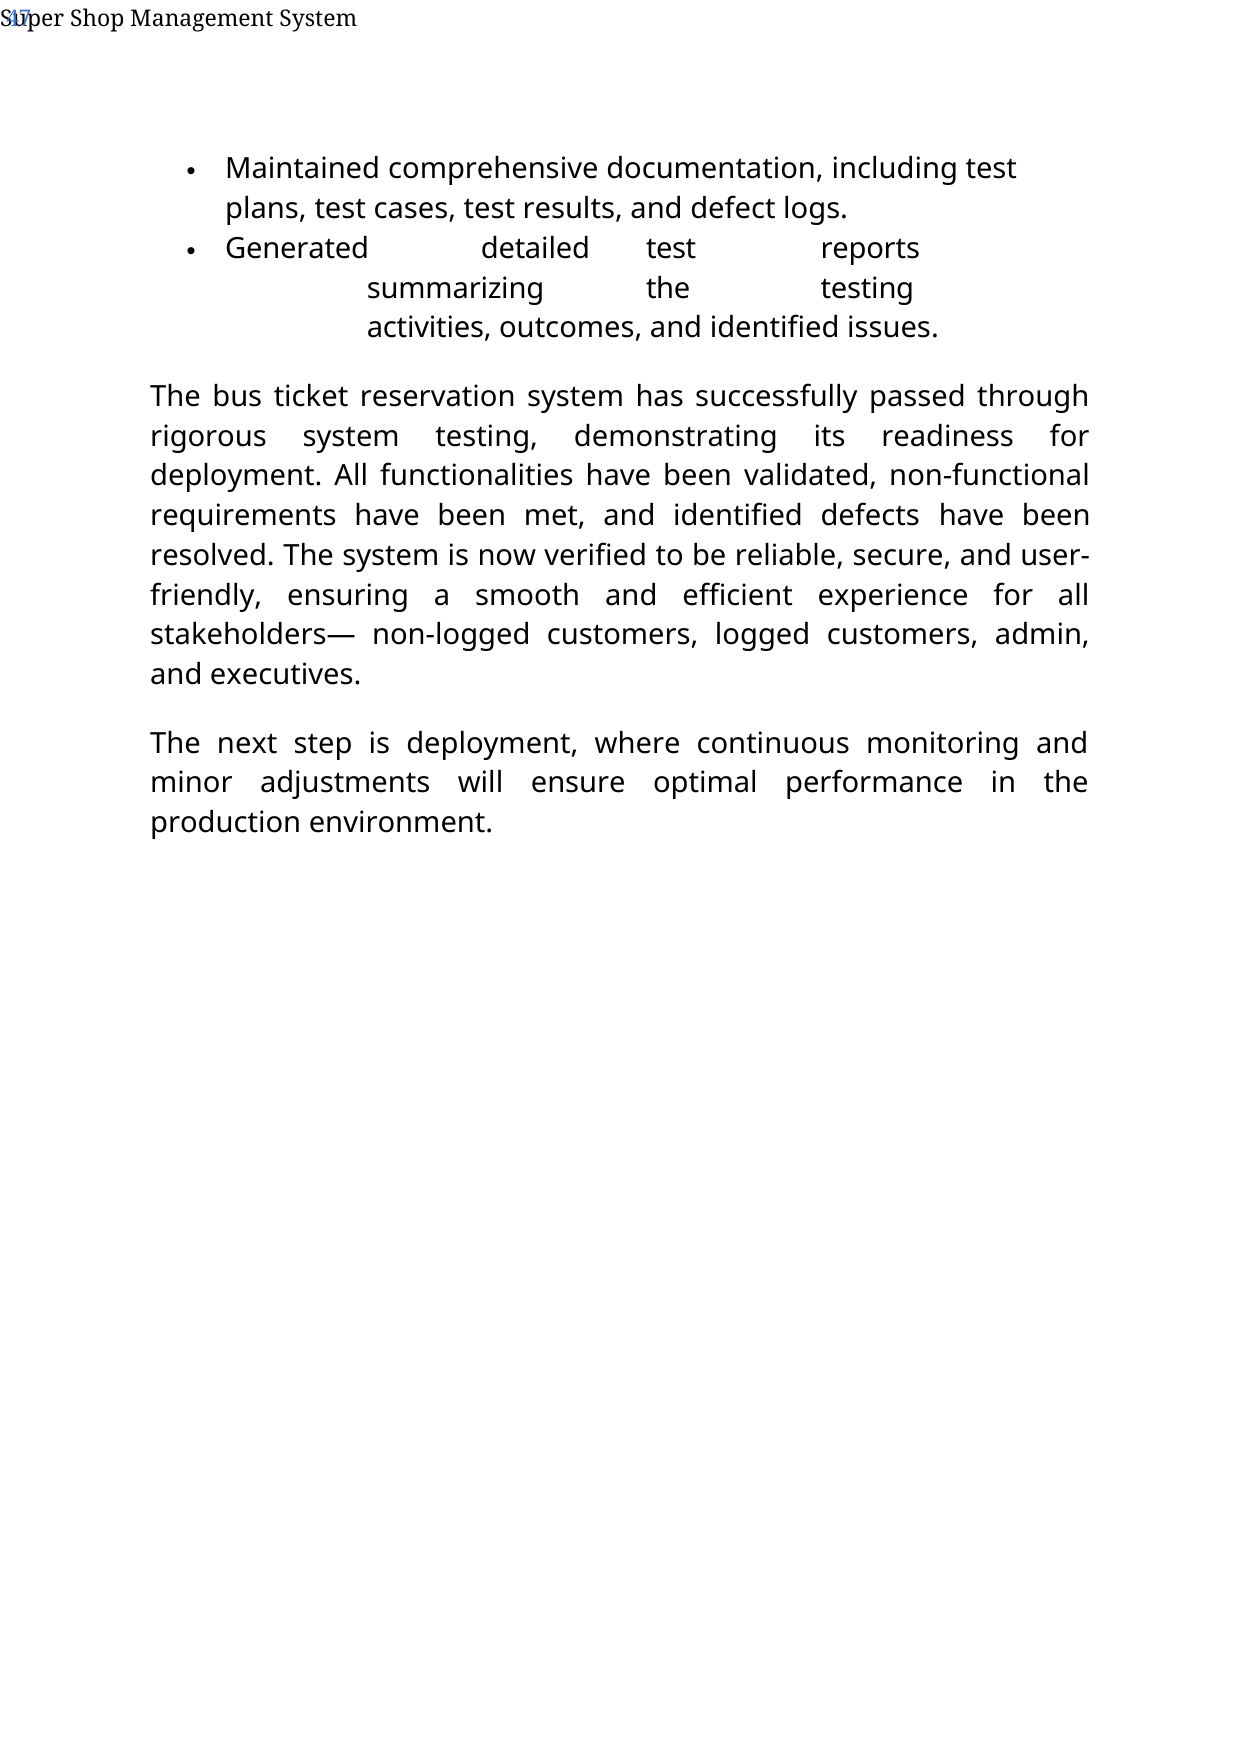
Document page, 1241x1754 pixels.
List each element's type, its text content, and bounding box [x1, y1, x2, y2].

text The bus ticket reservation system has successfully passed through rigorous system testing, demonstrating its readiness for deployment. All functionalities have been validated, non-functional requirements have been met, and identified defects have been resolved. The system is now verified to be reliable, secure, and user-friendly, ensuring a smooth and efficient experience for all stakeholders— non-logged customers, logged customers, admin, and executives. [150, 375, 1091, 693]
text The next step is deployment, where continuous monitoring and minor adjustments will ensure optimal performance in the production environment. [150, 722, 1089, 841]
list Maintained comprehensive documentation, including test plans, test cases, test results, and defect logs. [187, 148, 1090, 227]
list Generated detailed test reports summarizing the testing activities, outcomes, and identified issues. [187, 227, 1090, 346]
